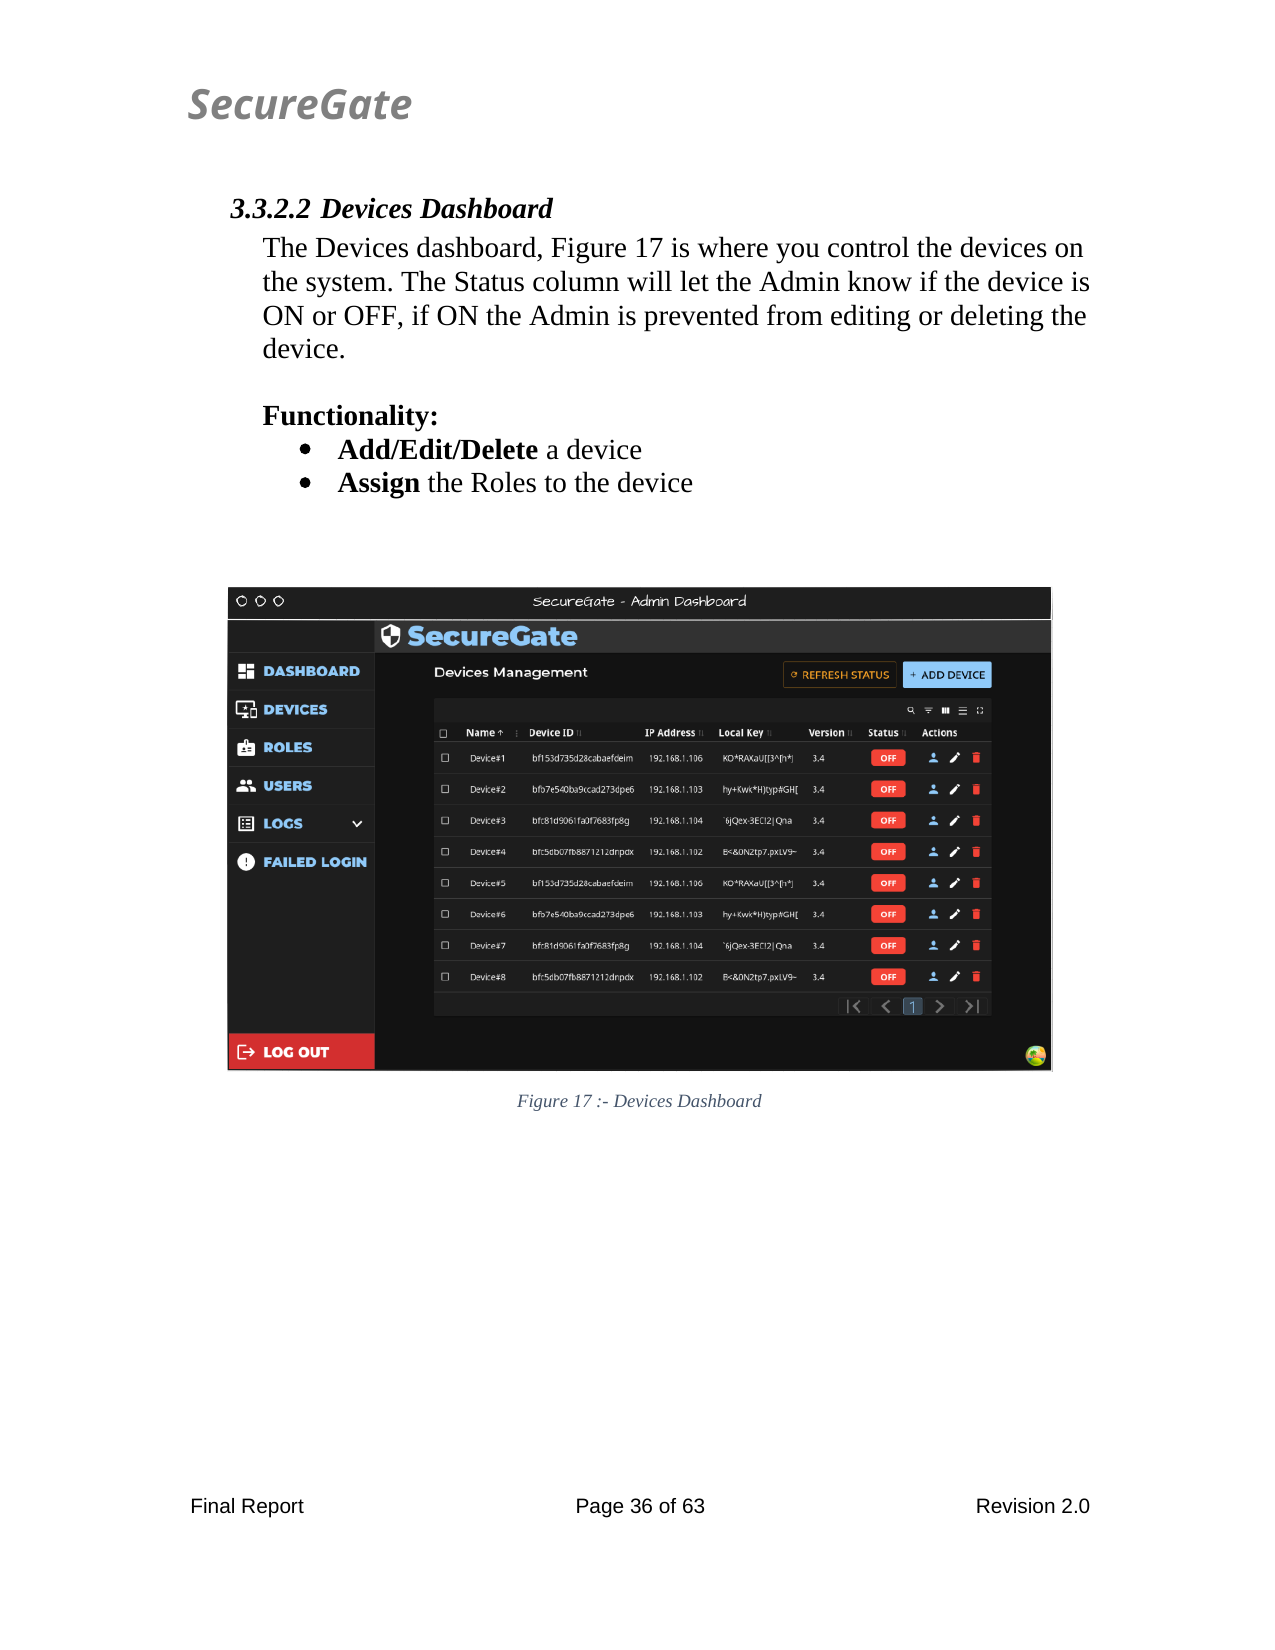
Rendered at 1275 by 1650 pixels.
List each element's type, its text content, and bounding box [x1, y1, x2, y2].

list Add/Edit/Delete a device [300, 432, 1093, 466]
subtitle Devices Dashboard [230, 191, 1093, 224]
text The Devices dashboard, Figure 17 is where you control the devices on the system. The Status column will let the Admin know if the device is ON or OFF, if ON the Admin is prevented from editing or deleting the device. [262, 231, 1093, 365]
picture [203, 566, 1077, 1090]
list Assign the Roles to the device [300, 466, 1093, 499]
text Functionality: [262, 398, 1093, 432]
